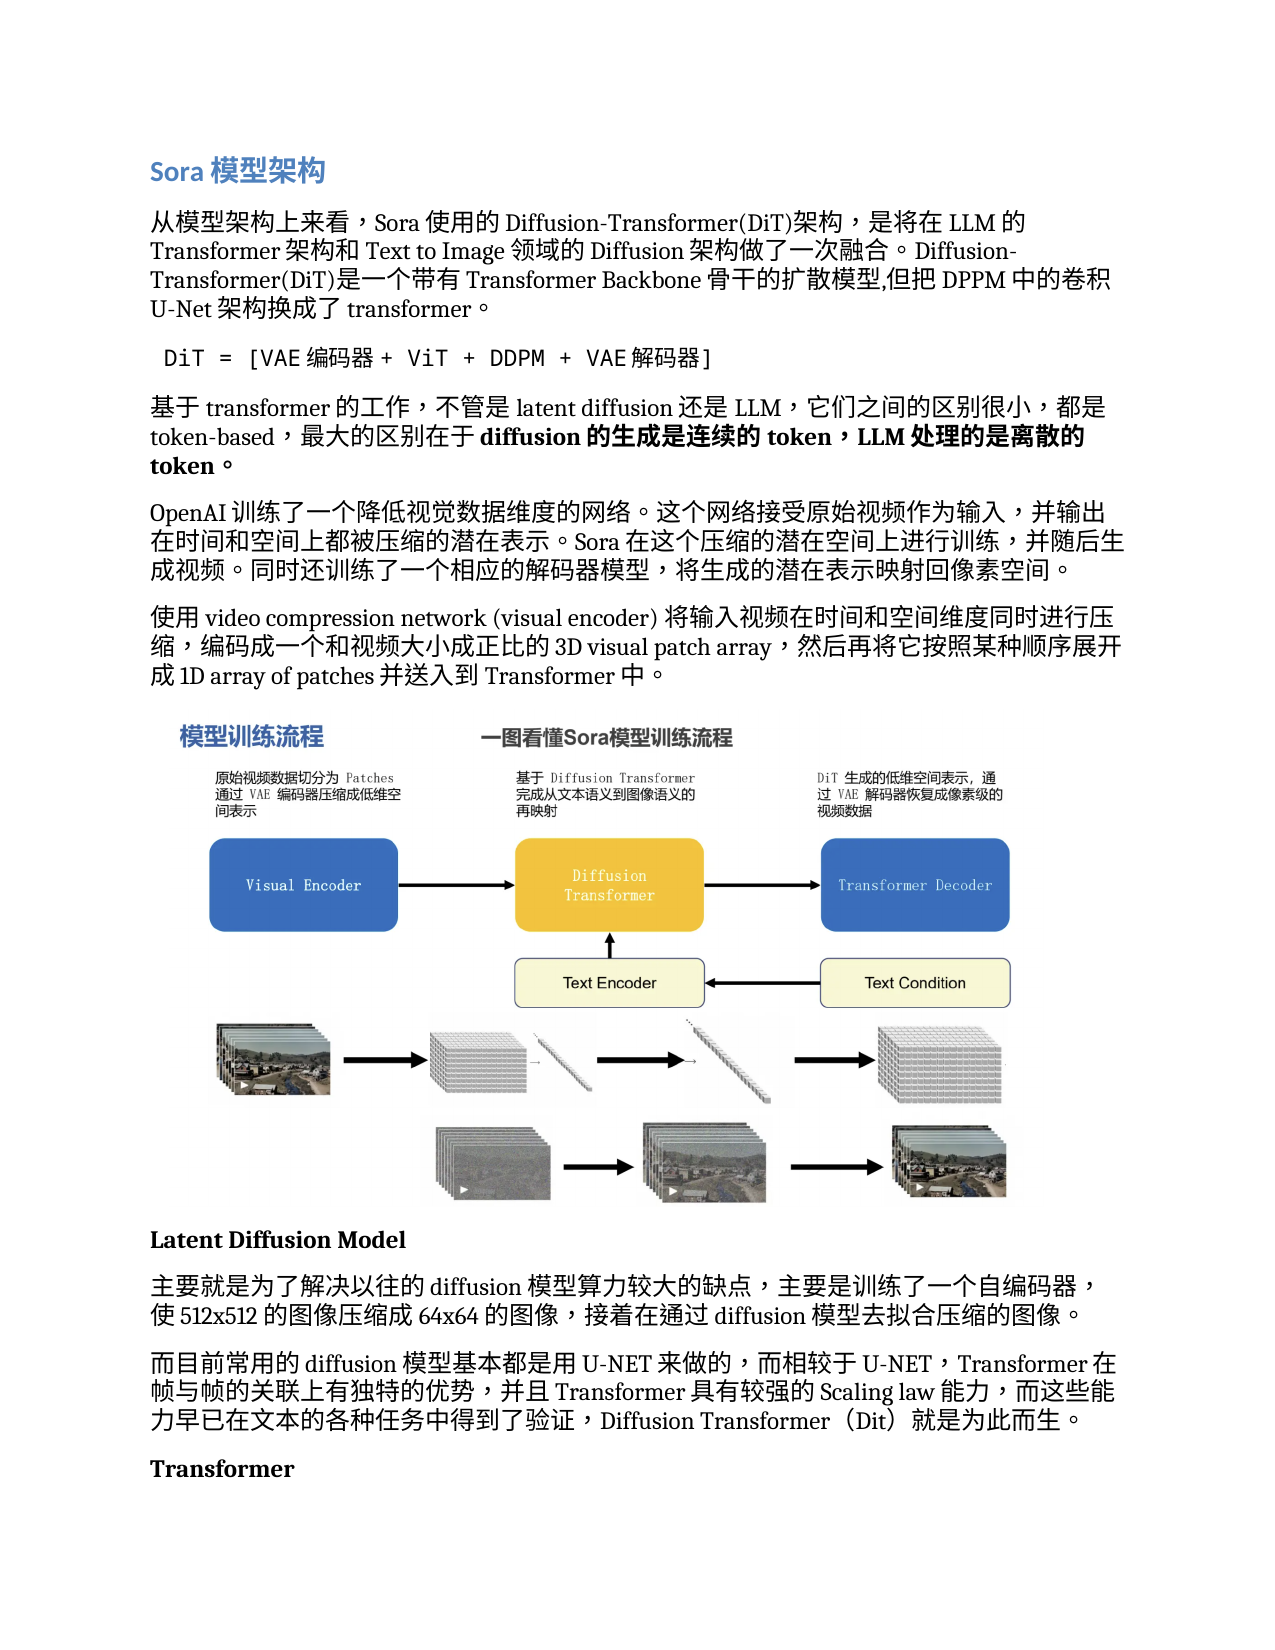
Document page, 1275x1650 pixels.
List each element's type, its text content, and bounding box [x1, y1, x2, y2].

subtitle Sora模型架构 [150, 150, 1125, 190]
text 基于 transformer 的工作，不管是 latent diffusion 还是 LLM，它们之间的区别很小，都是 token-based，最大的区别在于diffusion 的生成是连续的 token，LLM处理的是离散的 token。 [150, 394, 1125, 481]
text Transformer [150, 1454, 1125, 1483]
text Latent Diffusion Model [150, 1226, 1125, 1254]
text 主要就是为了解决以往的diffusion模型算力较大的缺点，主要是训练了一个自编码器，使512x512 的图像压缩成 64x64 的图像，接着在通过diffusion模型去拟合压缩的图像。 [150, 1273, 1125, 1331]
text DiT = [VAE编码器 + ViT + DDPM + VAE解码器] [150, 342, 1125, 373]
picture [168, 709, 1044, 1207]
text 而目前常用的diffusion模型基本都是用U-NET来做的，而相较于U-NET，Transformer在帧与帧的关联上有独特的优势，并且Transformer具有较强的Scaling law能力，而这些能力早已在文本的各种任务中得到了验证，Diffusion Transformer（Dit）就是为此而生。 [150, 1349, 1125, 1436]
text OpenAI训练了一个降低视觉数据维度的网络。这个网络接受原始视频作为输入，并输出在时间和空间上都被压缩的潜在表示。Sora在这个压缩的潜在空间上进行训练，并随后生成视频。同时还训练了一个相应的解码器模型，将生成的潜在表示映射回像素空间。 [150, 499, 1125, 586]
text 从模型架构上来看，Sora使用的Diffusion-Transformer(DiT)架构，是将在LLM的Transformer架构和Text to Image领域的Diffusion架构做了一次融合。Diffusion-Transformer(DiT)是一个带有Transformer Backbone骨干的扩散模型,但把DPPM中的卷积U-Net架构换成了transformer。 [150, 208, 1125, 323]
text 使用 video compression network (visual encoder) 将输入视频在时间和空间维度同时进行压缩，编码成一个和视频大小成正比的3D visual patch array，然后再将它按照某种顺序展开成1D array of patches并送入到Transformer中。 [150, 604, 1125, 691]
